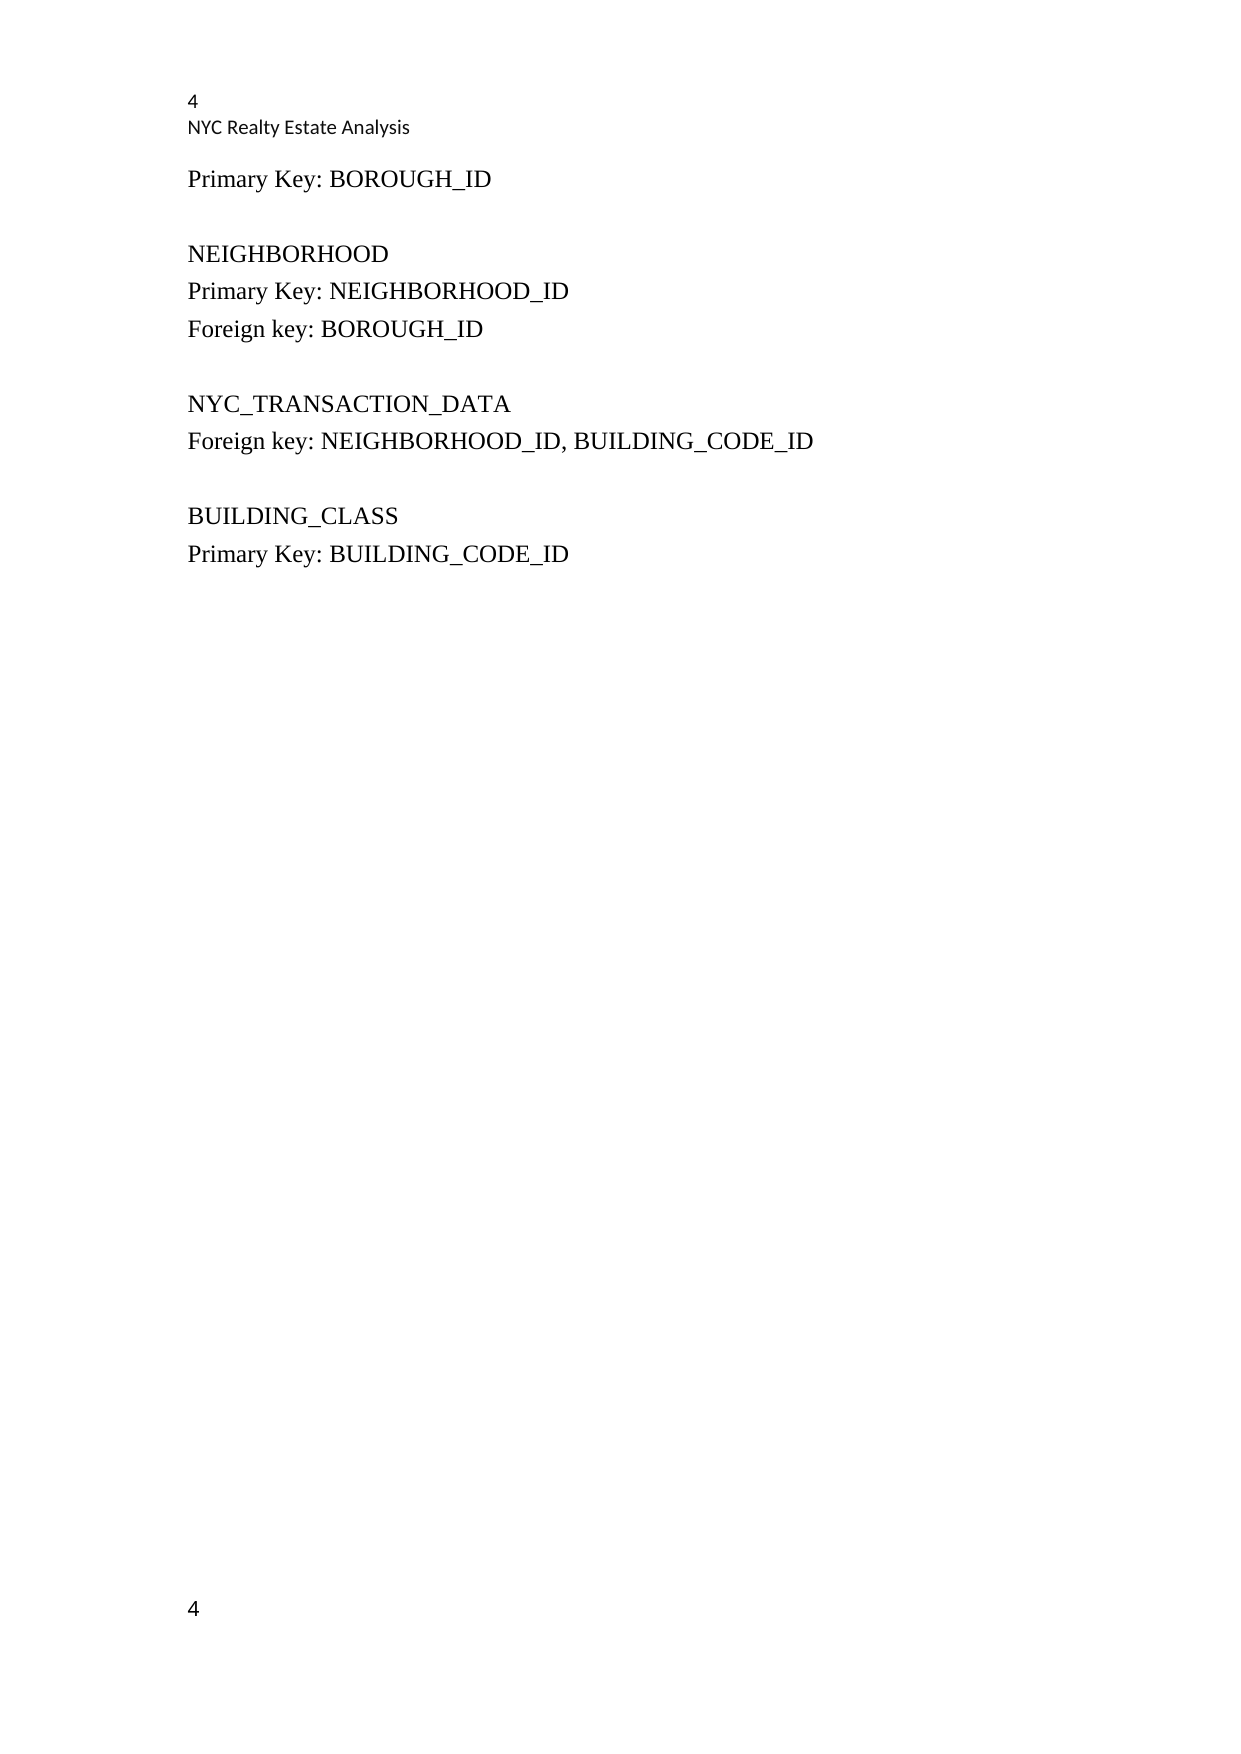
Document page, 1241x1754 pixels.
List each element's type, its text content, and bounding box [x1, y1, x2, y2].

text BUILDING_CLASS [187, 497, 1053, 534]
text NEIGHBORHOOD [187, 234, 1053, 272]
text Primary Key: BOROUGH_ID [187, 159, 1053, 197]
text Foreign key: NEIGHBORHOOD_ID, BUILDING_CODE_ID [187, 422, 1053, 459]
text Primary Key: NEIGHBORHOOD_ID [187, 272, 1053, 309]
text Foreign key: BOROUGH_ID [187, 309, 1053, 347]
text Primary Key: BUILDING_CODE_ID [187, 534, 1053, 572]
text NYC_TRANSACTION_DATA [187, 384, 1053, 422]
